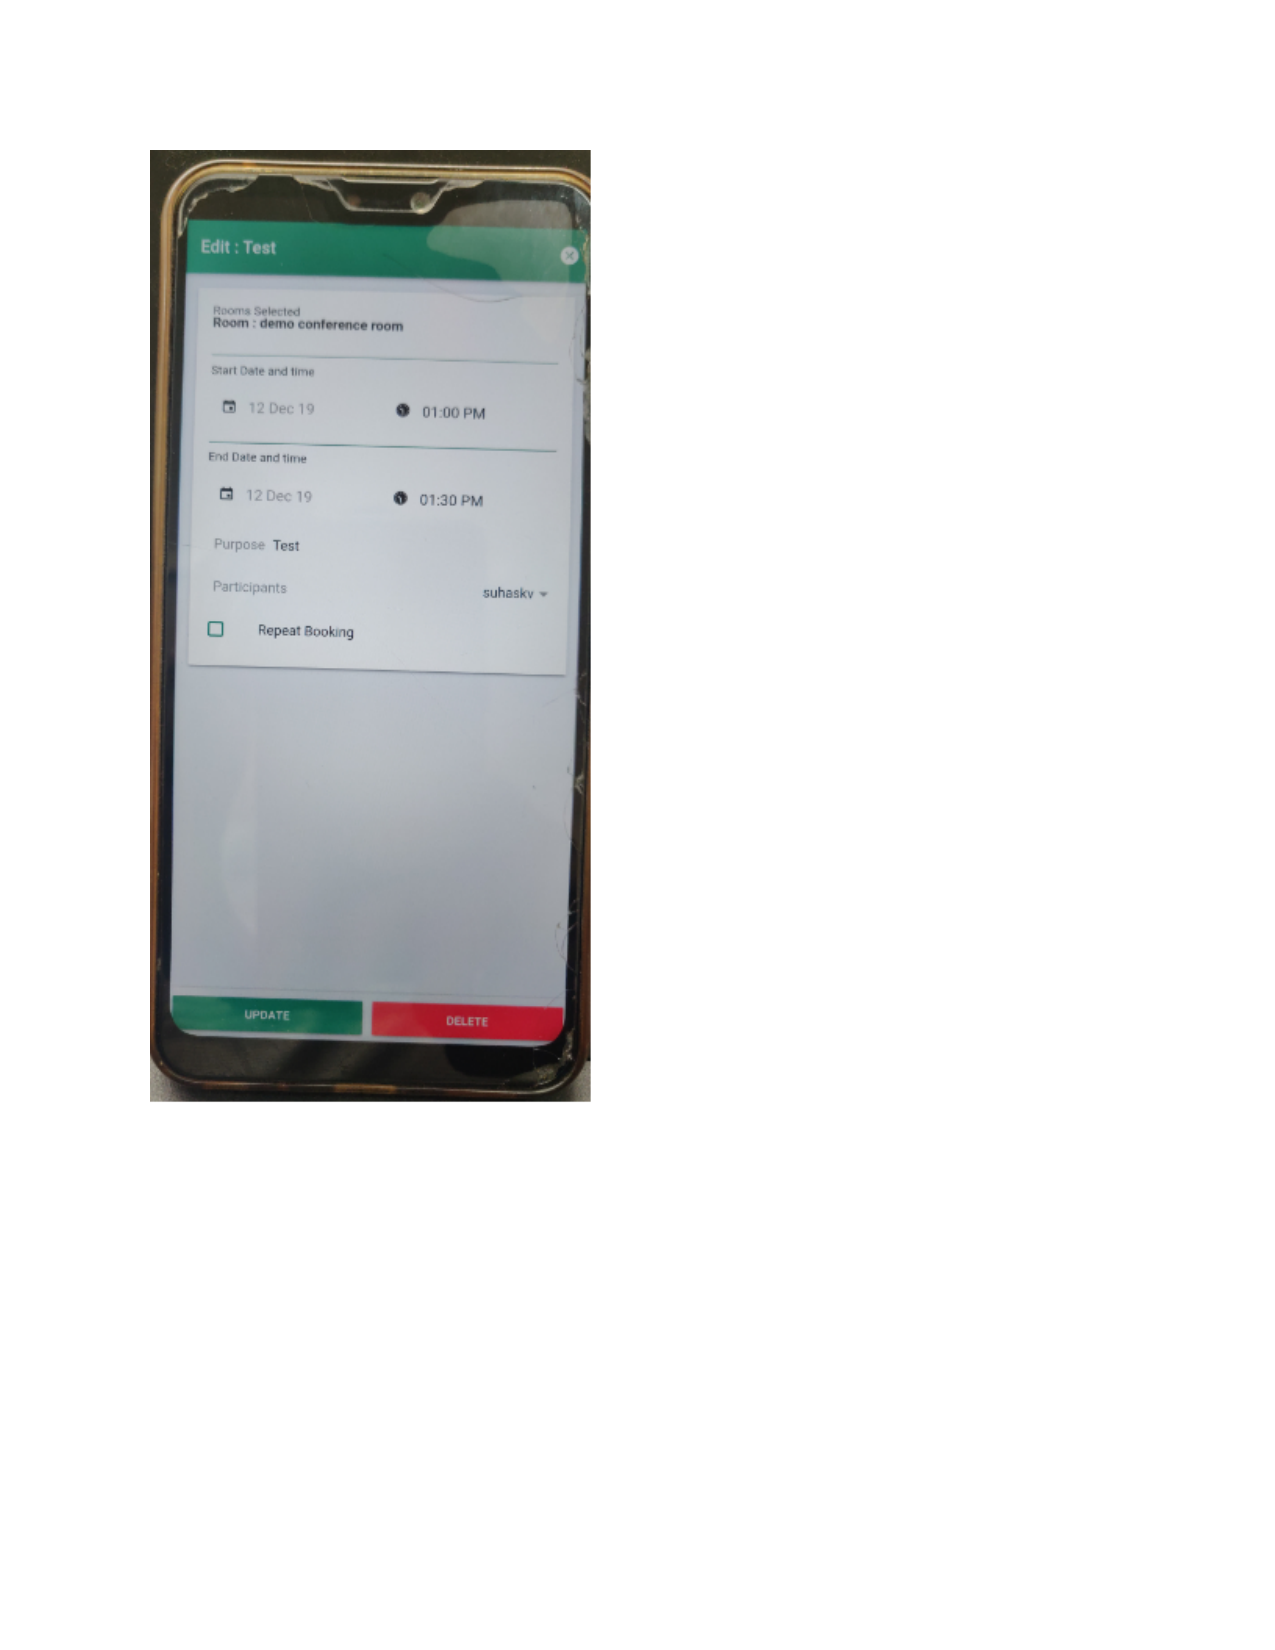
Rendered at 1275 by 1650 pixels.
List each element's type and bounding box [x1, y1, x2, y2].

picture [150, 150, 591, 1113]
